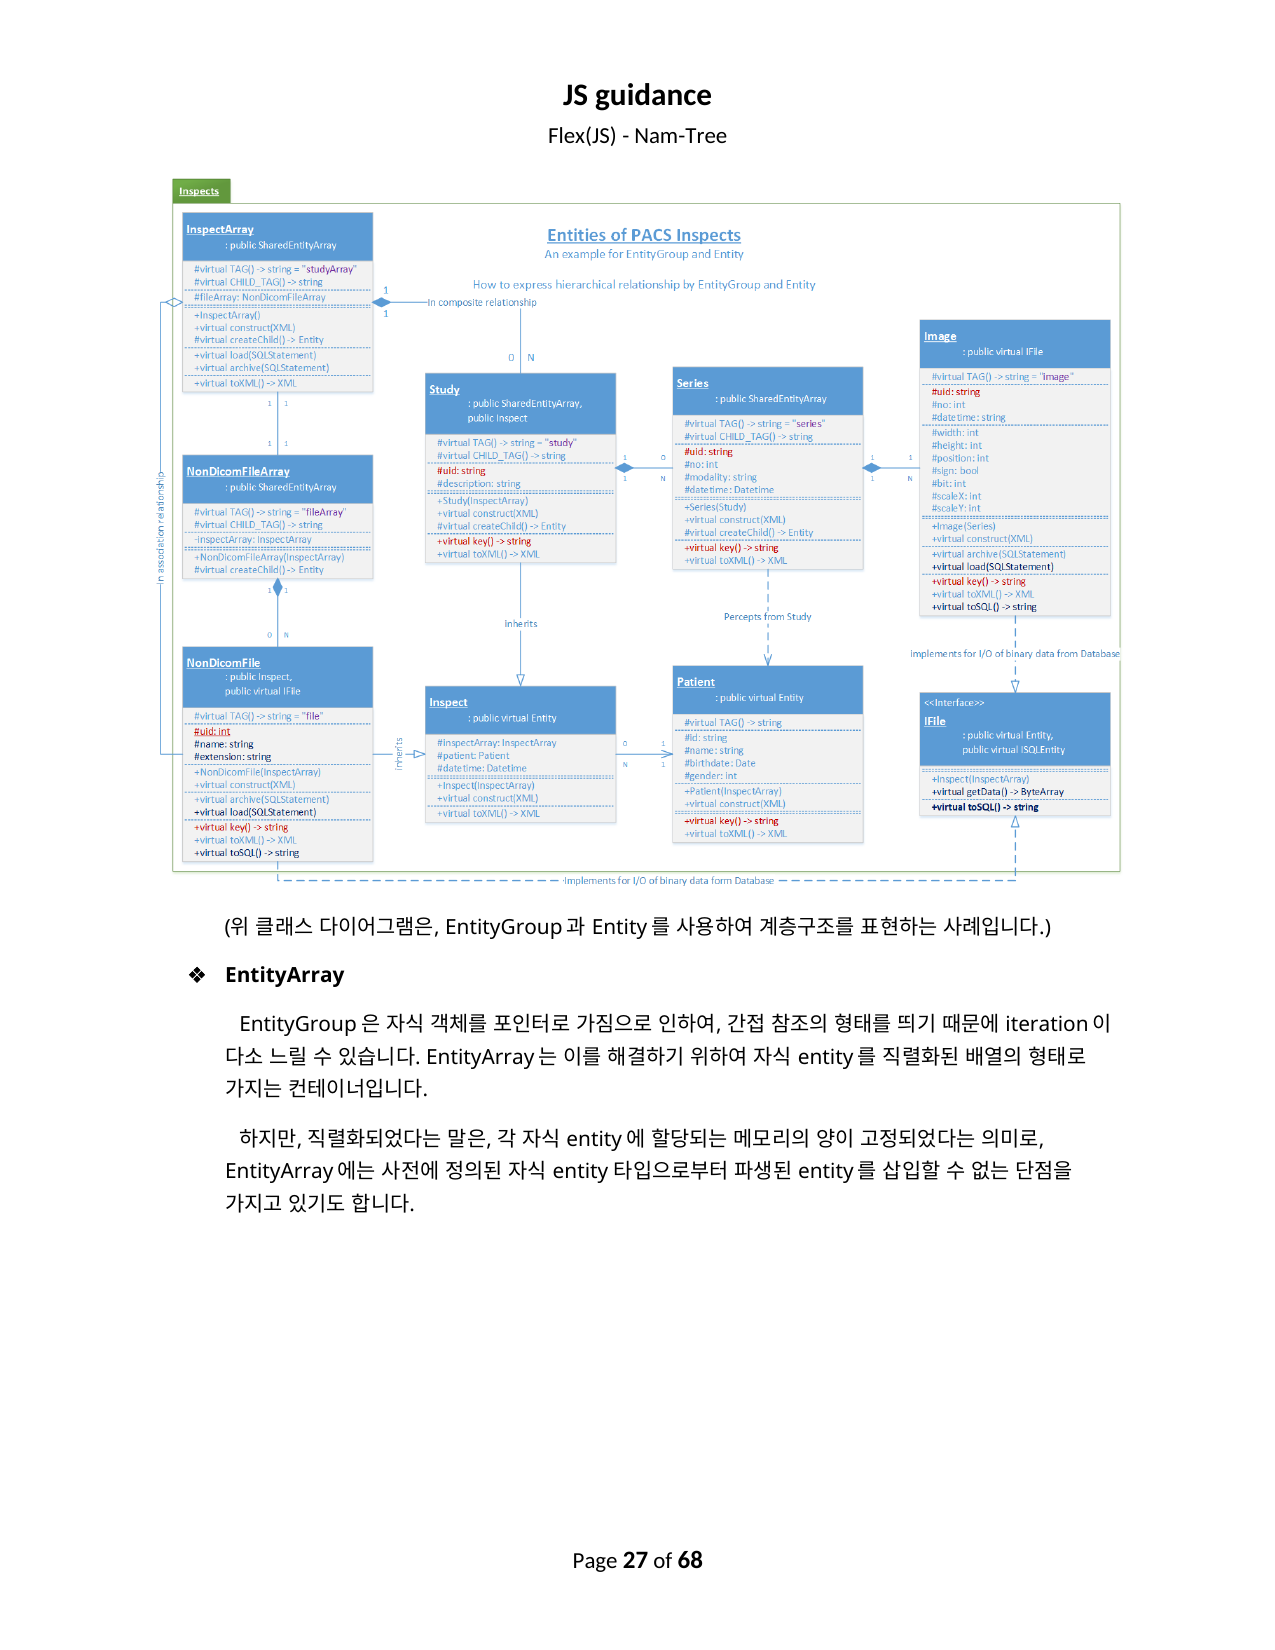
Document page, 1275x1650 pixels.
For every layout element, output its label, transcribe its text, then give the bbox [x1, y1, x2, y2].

list EntityArray [187, 960, 1125, 988]
text EntityGroup은 자식 객체를 포인터로 가짐으로 인하여, 간접 참조의 형태를 띄기 때문에 iteration이 다소 느릴 수 있습니다. EntityArray는 이를 해결하기 위하여 자식 entity를 직렬화된 배열의 형태로 가지는 컨테이너입니다. [225, 1007, 1125, 1103]
picture [150, 177, 1125, 892]
text 하지만, 직렬화되었다는 말은, 각 자식 entity에 할당되는 메모리의 양이 고정되었다는 의미로, EntityArray에는 사전에 정의된 자식 entity 타입으로부터 파생된 entity를 삽입할 수 없는 단점을 가지고 있기도 합니다. [225, 1122, 1125, 1218]
text (위 클래스 다이어그램은, EntityGroup과 Entity를 사용하여 계층구조를 표현하는 사례입니다.) [150, 911, 1125, 941]
